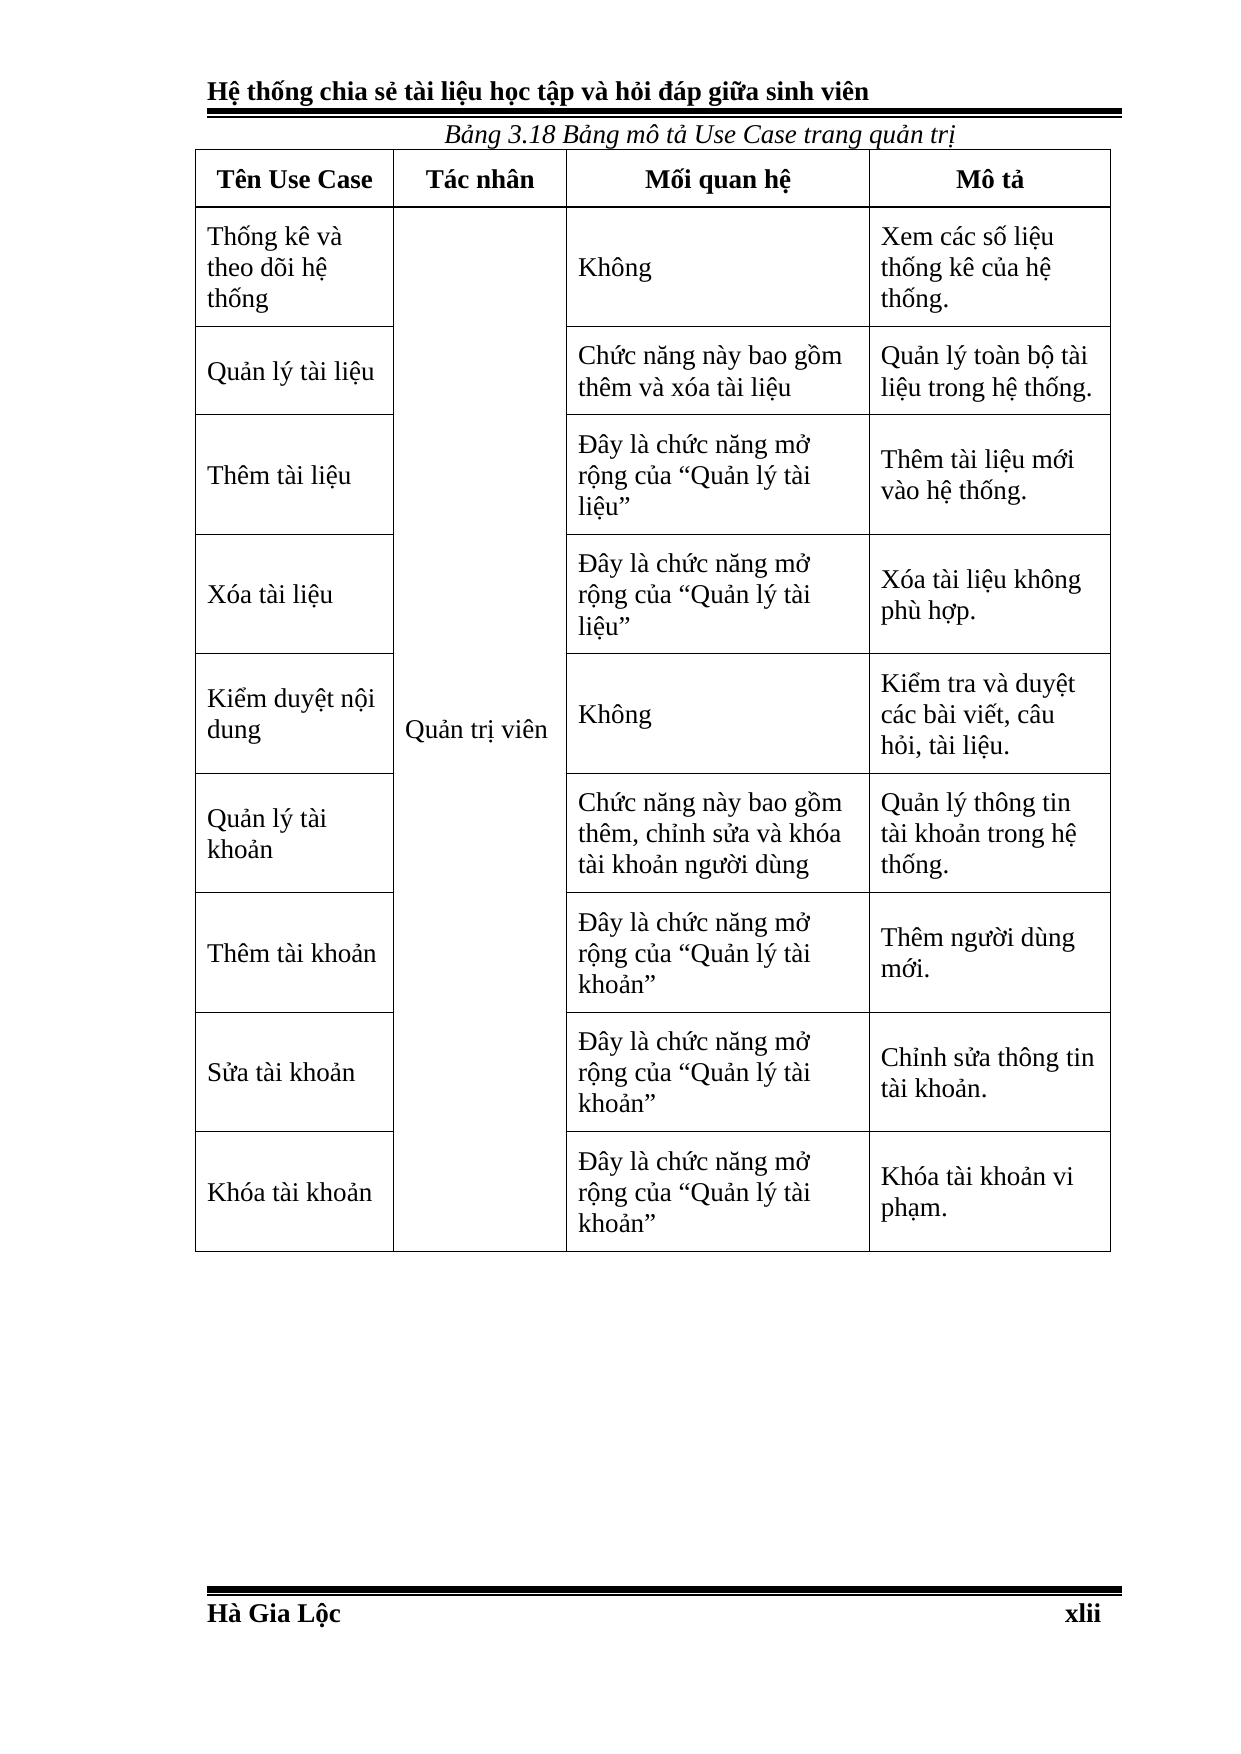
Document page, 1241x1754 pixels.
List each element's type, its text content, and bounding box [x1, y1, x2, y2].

text Bảng 3.18 Bảng mô tả Use Case trang quản trị [207, 118, 1122, 149]
table_cell Quản trị viên [394, 208, 566, 1251]
table_cell Thống kê và theo dõi hệ thống [196, 208, 393, 326]
table_cell Xóa tài liệu không phù hợp. [870, 535, 1110, 653]
table_cell Đây là chức năng mở rộng của “Quản lý tài liệu” [567, 535, 869, 653]
table_header Tên Use Case [196, 150, 393, 206]
table_cell Xóa tài liệu [196, 535, 393, 653]
table_cell Kiểm duyệt nội dung [196, 654, 393, 773]
table_cell Đây là chức năng mở rộng của “Quản lý tài khoản” [567, 1132, 869, 1251]
table_cell Quản lý toàn bộ tài liệu trong hệ thống. [870, 327, 1110, 414]
table_cell Đây là chức năng mở rộng của “Quản lý tài liệu” [567, 415, 869, 534]
table_cell Không [567, 654, 869, 773]
table_cell Khóa tài khoản [196, 1132, 393, 1251]
table_cell Xem các số liệu thống kê của hệ thống. [870, 208, 1110, 326]
table_cell Chỉnh sửa thông tin tài khoản. [870, 1013, 1110, 1131]
table_cell Quản lý thông tin tài khoản trong hệ thống. [870, 774, 1110, 892]
table_cell Khóa tài khoản vi phạm. [870, 1132, 1110, 1251]
table_cell Sửa tài khoản [196, 1013, 393, 1131]
table_cell Thêm tài liệu mới vào hệ thống. [870, 415, 1110, 534]
table_cell Chức năng này bao gồm thêm, chỉnh sửa và khóa tài khoản người dùng [567, 774, 869, 892]
table_header Mô tả [870, 150, 1110, 206]
table_cell Không [567, 208, 869, 326]
table_cell Thêm người dùng mới. [870, 893, 1110, 1012]
table_cell Quản lý tài khoản [196, 774, 393, 892]
table_cell Thêm tài khoản [196, 893, 393, 1012]
table_cell Quản lý tài liệu [196, 327, 393, 414]
table_cell Đây là chức năng mở rộng của “Quản lý tài khoản” [567, 1013, 869, 1131]
table_cell Chức năng này bao gồm thêm và xóa tài liệu [567, 327, 869, 414]
table_cell Thêm tài liệu [196, 415, 393, 534]
table_cell Đây là chức năng mở rộng của “Quản lý tài khoản” [567, 893, 869, 1012]
table_header Mối quan hệ [567, 150, 869, 206]
table_cell Kiểm tra và duyệt các bài viết, câu hỏi, tài liệu. [870, 654, 1110, 773]
table_header Tác nhân [394, 150, 566, 206]
